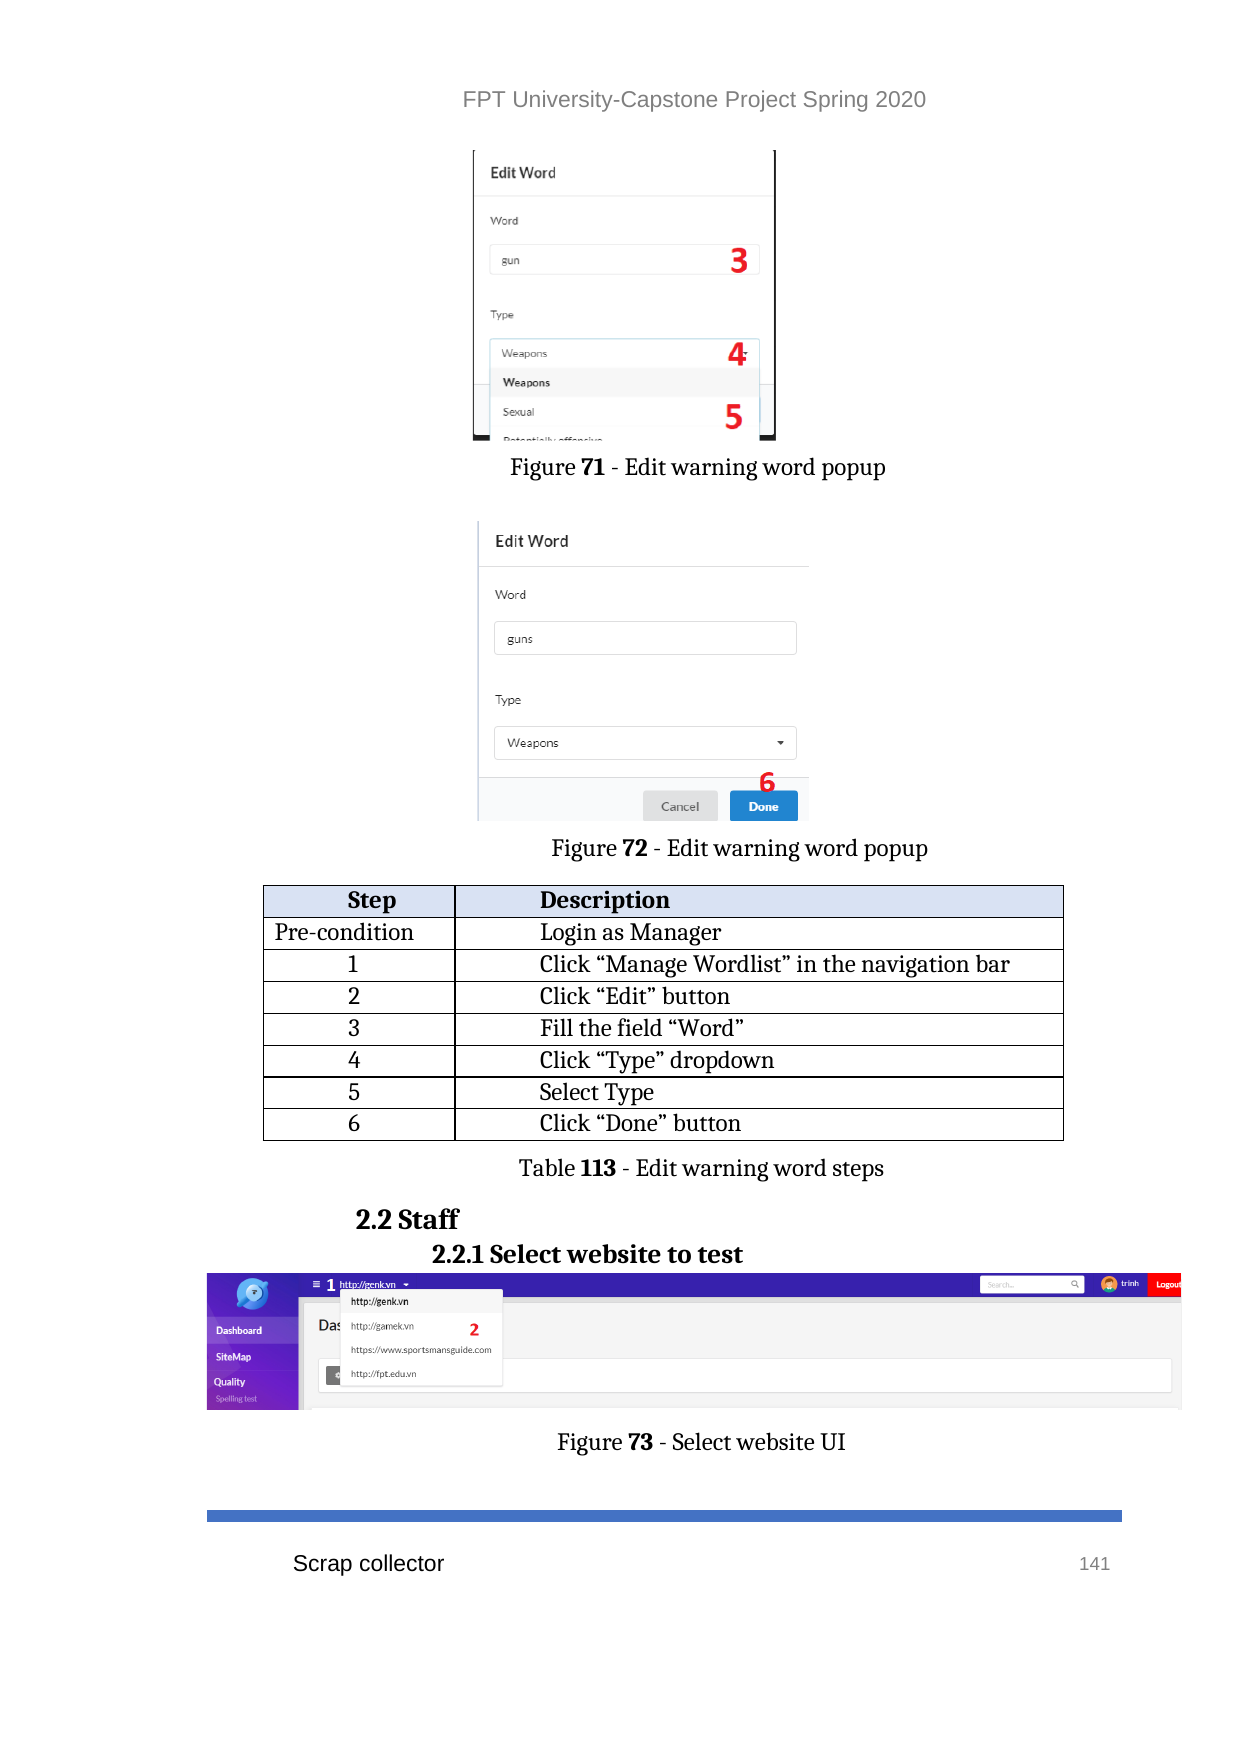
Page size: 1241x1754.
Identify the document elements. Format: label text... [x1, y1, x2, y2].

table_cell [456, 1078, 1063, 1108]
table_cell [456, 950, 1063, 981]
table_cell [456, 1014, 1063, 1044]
list 2.2 Staff [282, 1203, 1122, 1237]
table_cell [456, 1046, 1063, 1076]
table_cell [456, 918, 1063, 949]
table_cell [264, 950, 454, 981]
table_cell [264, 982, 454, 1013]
picture [477, 521, 813, 821]
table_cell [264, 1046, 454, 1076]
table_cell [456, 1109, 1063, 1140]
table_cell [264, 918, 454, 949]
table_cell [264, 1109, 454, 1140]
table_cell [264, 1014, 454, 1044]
picture [206, 1273, 1182, 1410]
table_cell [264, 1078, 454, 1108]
picture [472, 150, 777, 440]
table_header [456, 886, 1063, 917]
list 2.2.1 Select website to test [282, 1239, 1122, 1271]
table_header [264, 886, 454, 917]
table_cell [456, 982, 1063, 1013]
